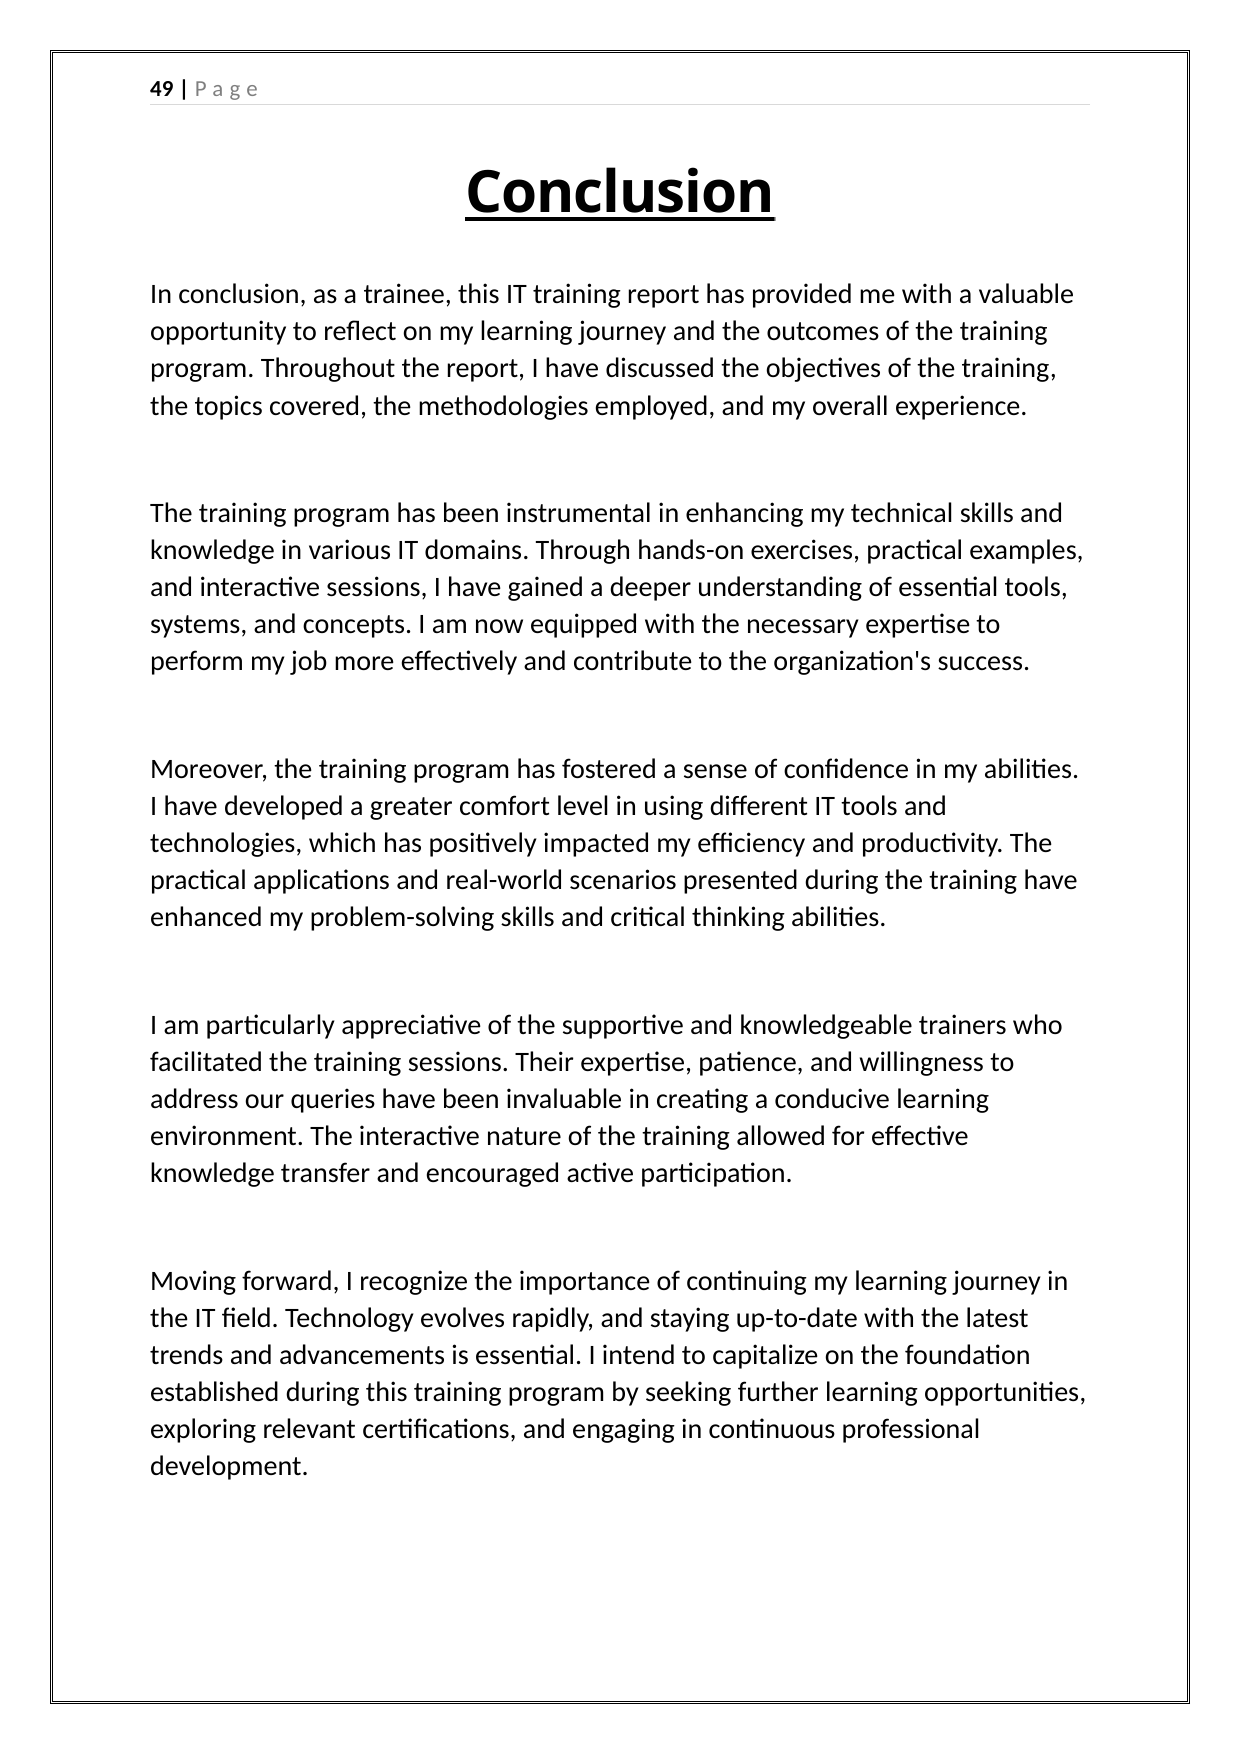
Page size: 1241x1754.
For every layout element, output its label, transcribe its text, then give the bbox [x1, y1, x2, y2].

text In conclusion, as a trainee, this IT training report has provided me with a valuable opportunity to reflect on my learning journey and the outcomes of the training program. Throughout the report, I have discussed the objectives of the training, the topics covered, the methodologies employed, and my overall experience. [150, 276, 1090, 422]
text Moving forward, I recognize the importance of continuing my learning journey in the IT field. Technology evolves rapidly, and staying up-to-date with the latest trends and advancements is essential. I intend to capitalize on the foundation established during this training program by seeking further learning opportunities, exploring relevant certifications, and engaging in continuous professional development. [150, 1263, 1090, 1482]
text Moreover, the training program has fostered a sense of confidence in my abilities. I have developed a greater comfort level in using different IT tools and technologies, which has positively impacted my efficiency and productivity. The practical applications and real-world scenarios presented during the training have enhanced my problem-solving skills and critical thinking abilities. [150, 751, 1090, 934]
text I am particularly appreciative of the supportive and knowledgeable trainers who facilitated the training sessions. Their expertise, patience, and willingness to address our queries have been invaluable in creating a conducive learning environment. The interactive nature of the training allowed for effective knowledge transfer and encouraged active participation. [150, 1007, 1090, 1189]
text The training program has been instrumental in enhancing my technical skills and knowledge in various IT domains. Through hands-on exercises, practical examples, and interactive sessions, I have gained a deeper understanding of essential tools, systems, and concepts. I am now equipped with the necessary expertise to perform my job more effectively and contribute to the organization's success. [150, 495, 1090, 678]
title Conclusion [150, 150, 1090, 229]
